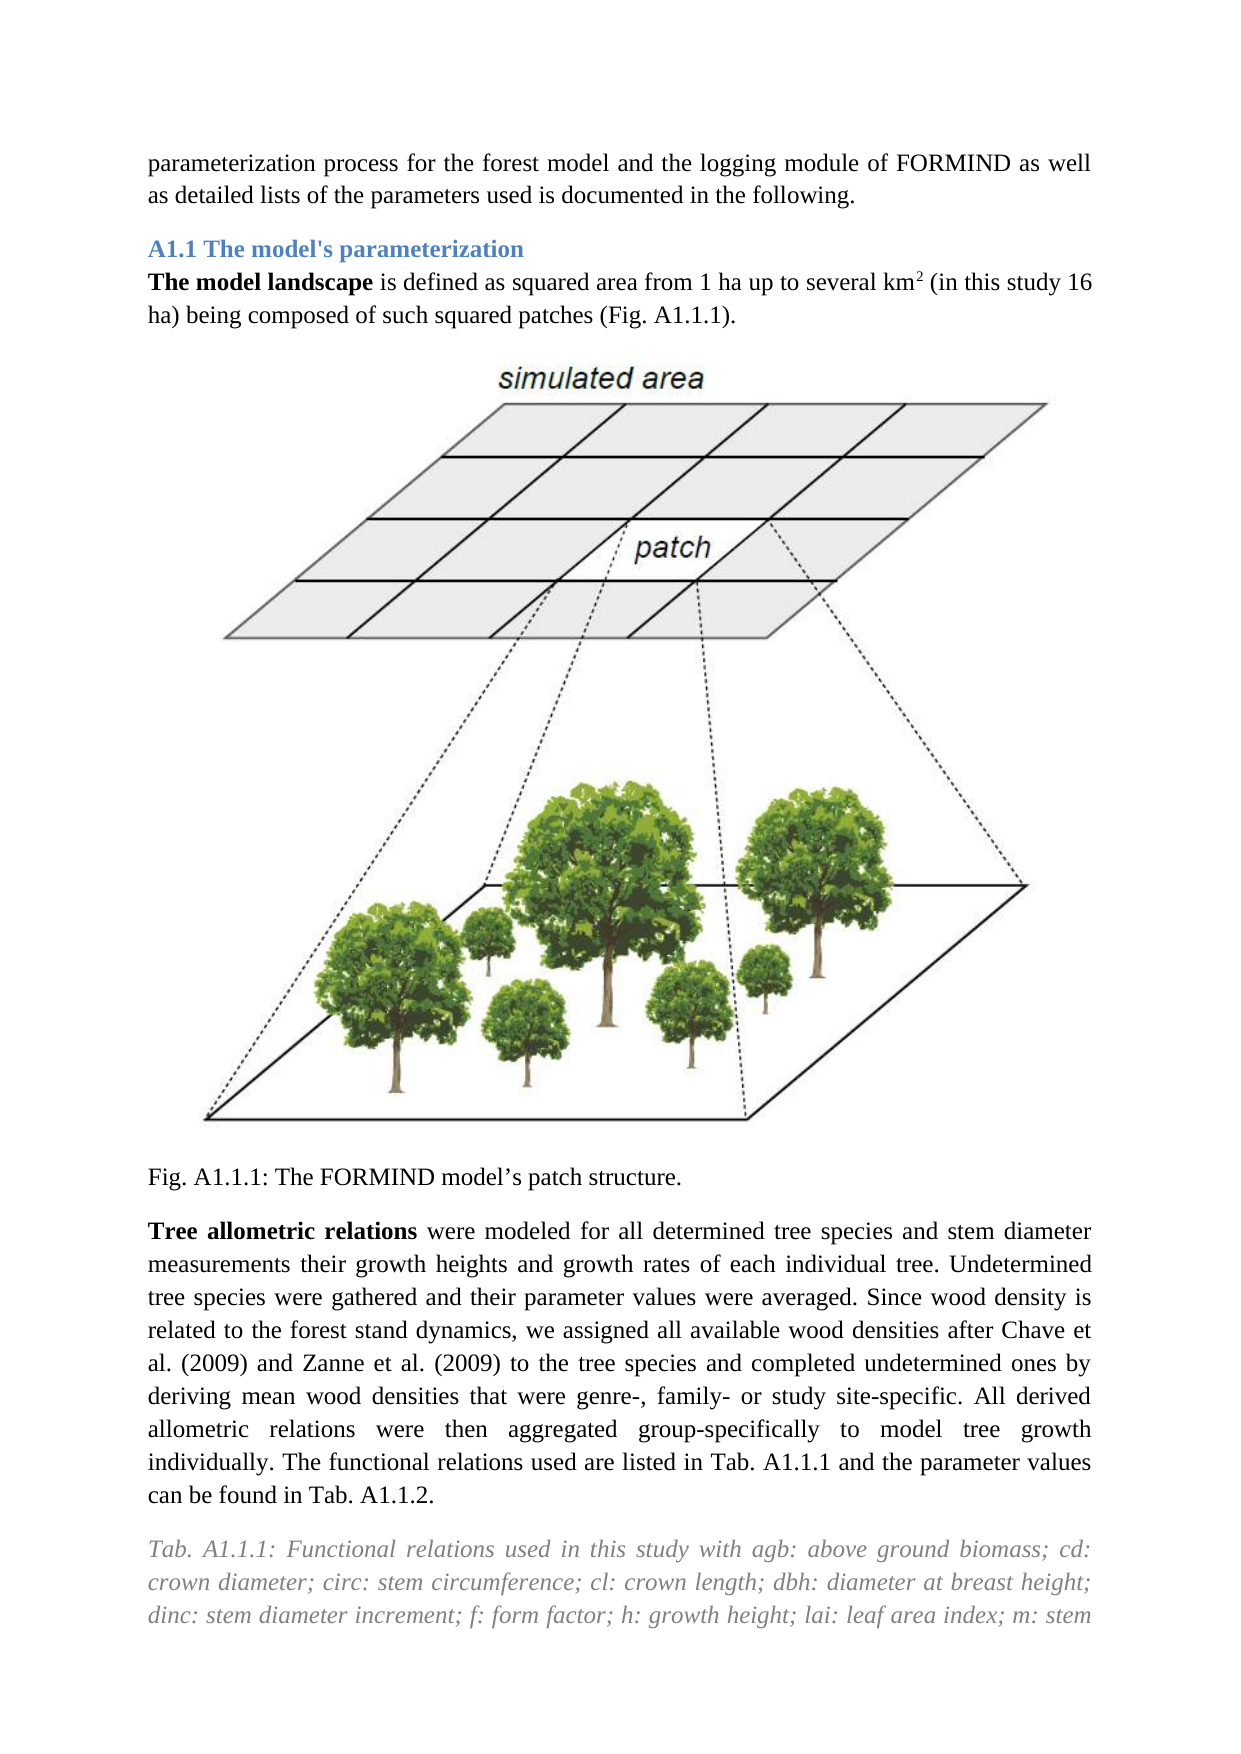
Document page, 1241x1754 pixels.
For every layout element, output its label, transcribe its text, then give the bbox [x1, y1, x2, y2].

picture [147, 354, 1092, 1137]
subtitle A1.1 The model's parameterization [148, 234, 1093, 263]
text Tree allometric relations were modeled for all determined tree species and stem diameter measurements their growth heights and growth rates of each individual tree. Undetermined tree species were gathered and their parameter values were averaged. Since wood density is related to the forest stand dynamics, we assigned all available wood densities after Chave et al. (2009) and Zanne et al. (2009) to the tree species and completed undetermined ones by deriving mean wood densities that were genre-, family- or study site-specific. All derived allometric relations were then aggregated group-specifically to model tree growth individually. The functional relations used are listed in Tab. A1.1.1 and the parameter values can be found in Tab. A1.1.2. [148, 1216, 1093, 1509]
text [148, 148, 1093, 209]
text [148, 1534, 1093, 1629]
text Fig. A1.1.1: The FORMIND model’s patch structure. [148, 1162, 1093, 1191]
text The model landscape is defined as squared area from 1 ha up to several km2 (in this study 16 ha) being composed of such squared patches (Fig. A1.1.1). [148, 267, 1093, 329]
